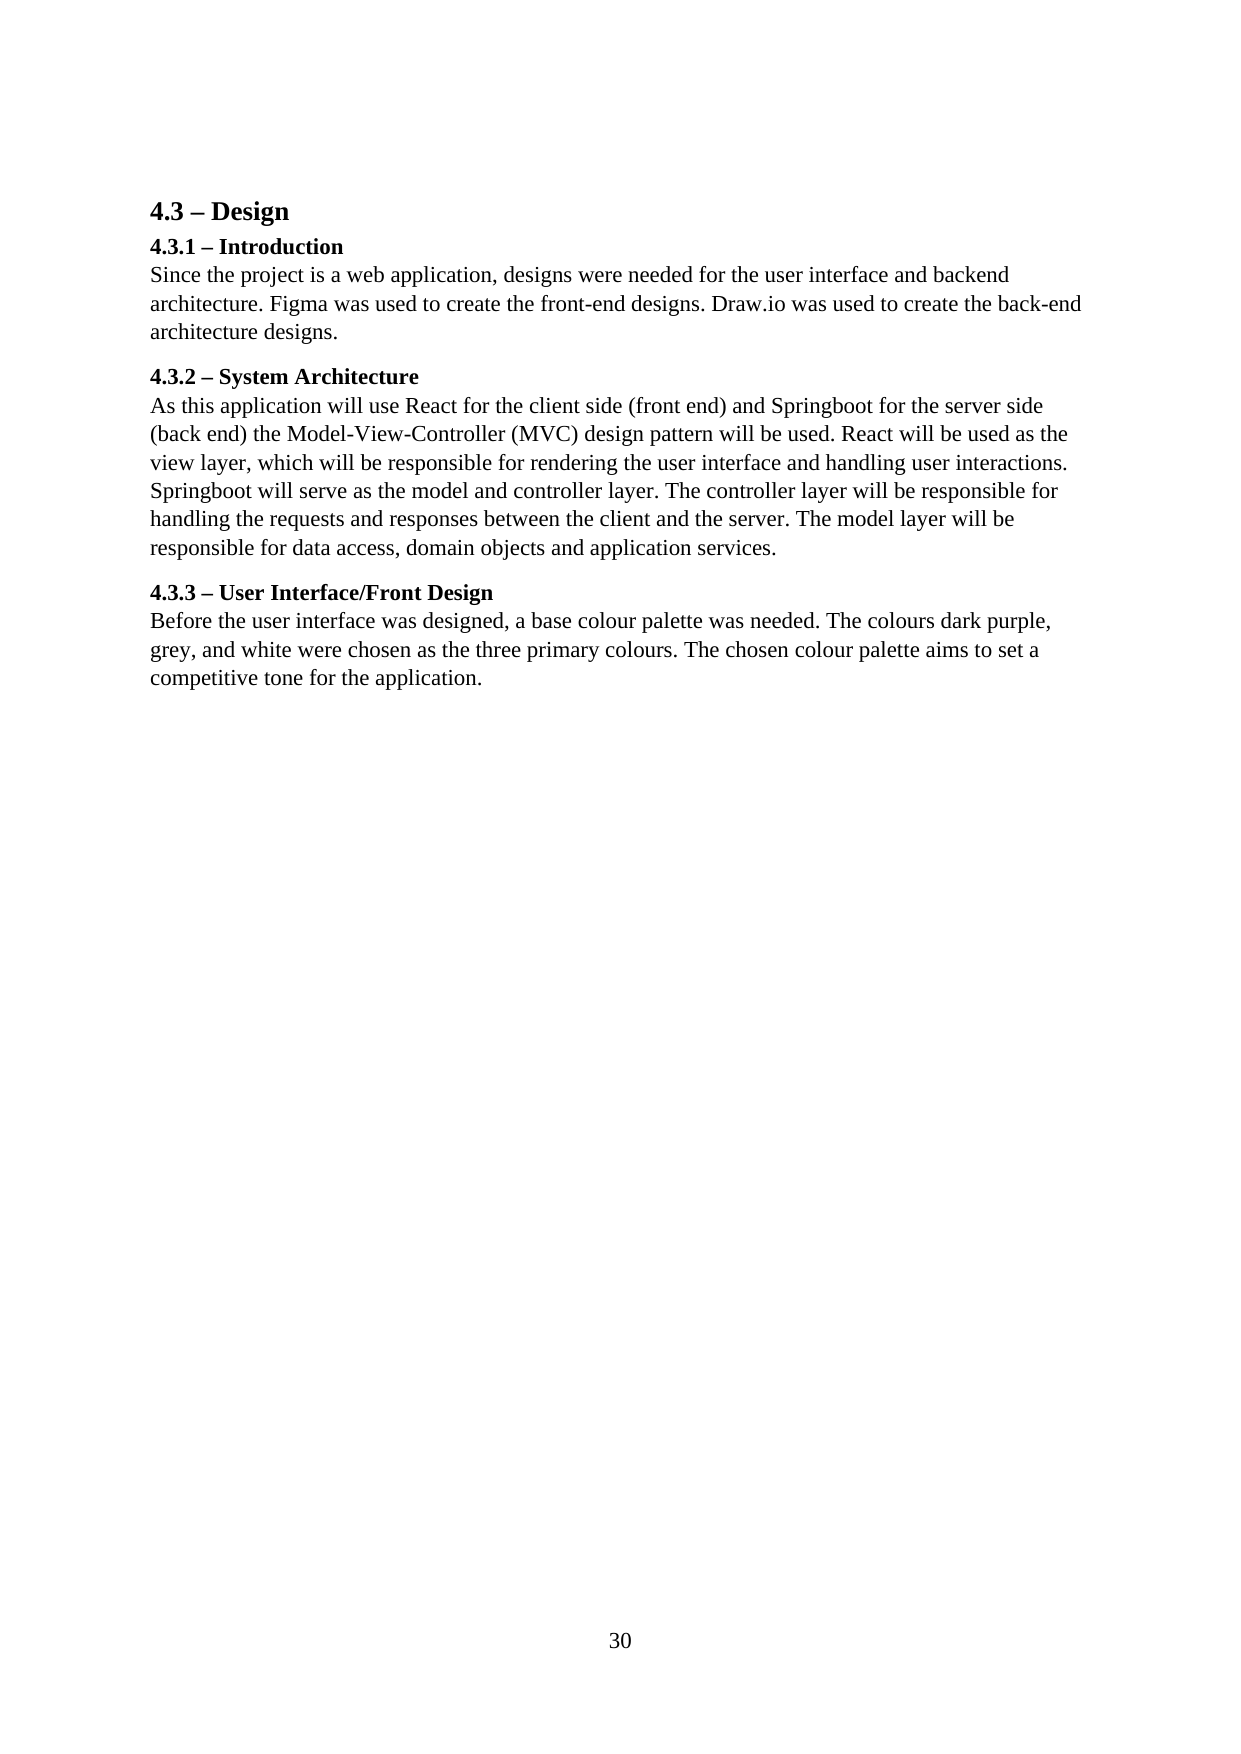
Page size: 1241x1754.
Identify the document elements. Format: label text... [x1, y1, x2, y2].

subtitle 4.3.2 – System Architecture [150, 363, 1090, 389]
text Since the project is a web application, designs were needed for the user interface and backend architecture. Figma was used to create the front-end designs. Draw.io was used to create the back-end architecture designs. [150, 261, 1090, 344]
text As this application will use React for the client side (front end) and Springboot for the server side (back end) the Model-View-Controller (MVC) design pattern will be used. React will be used as the view layer, which will be responsible for rendering the user interface and handling user interactions. Springboot will serve as the model and controller layer. The controller layer will be responsible for handling the requests and responses between the client and the server. The model layer will be responsible for data access, domain objects and application services. [150, 392, 1090, 560]
subtitle 4.3.1 – Introduction [150, 233, 1090, 259]
subtitle 4.3.3 – User Interface/Front Design [150, 579, 1090, 605]
subtitle 4.3 – Design [150, 195, 1090, 226]
text Before the user interface was designed, a base colour palette was needed. The colours dark purple, grey, and white were chosen as the three primary colours. The chosen colour palette aims to set a competitive tone for the application. [150, 607, 1090, 691]
